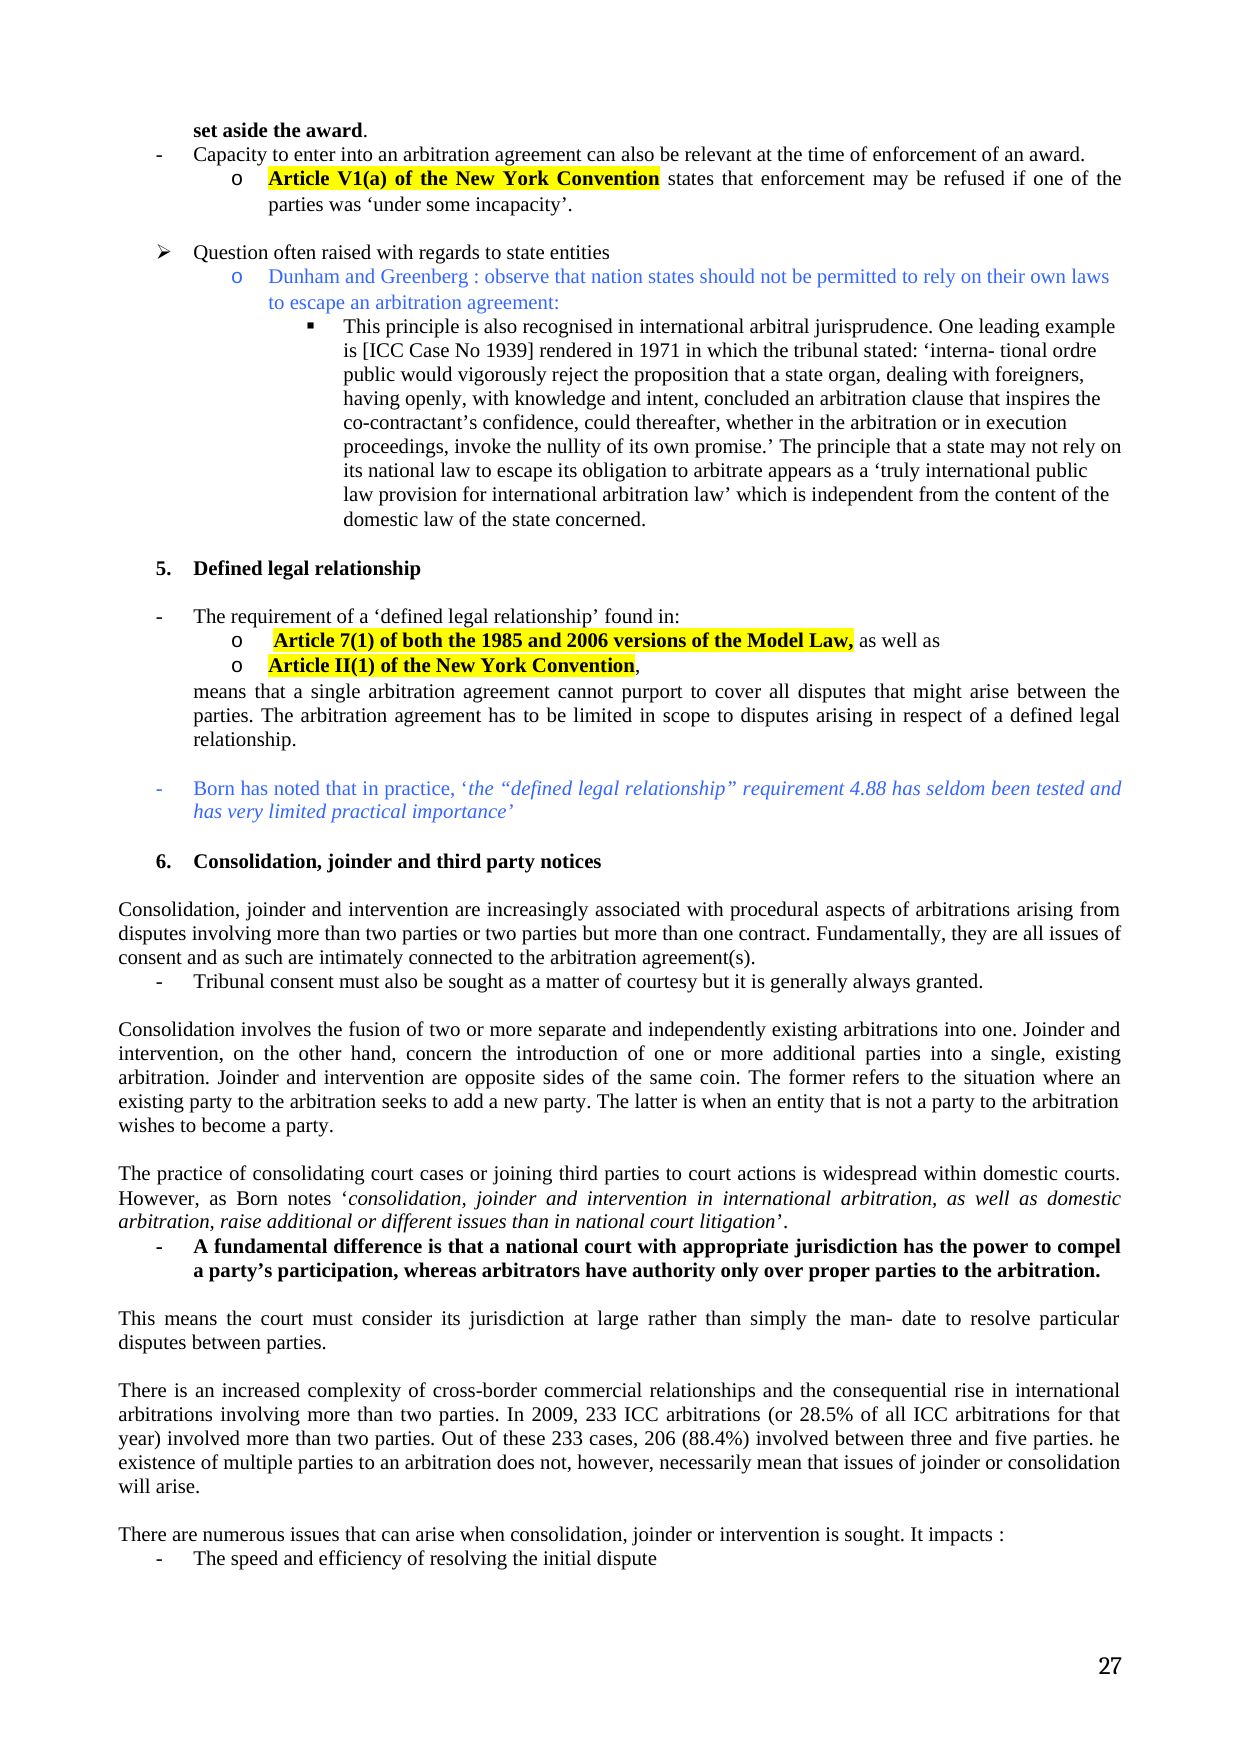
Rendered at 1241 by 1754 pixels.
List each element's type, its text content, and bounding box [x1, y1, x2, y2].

list Article 7(1) of both the 1985 and 2006 versions of the Model Law, as well as [231, 628, 1122, 653]
list Defined legal relationship [156, 556, 1122, 579]
list Article V1(a) of the New York Convention states that enforcement may be refused if one of the parties was ‘under some incapacity’. [231, 166, 1122, 216]
list Question often raised with regards to state entities [156, 240, 1122, 264]
list Article II(1) of the New York Convention, [231, 653, 1122, 679]
list The requirement of a ‘defined legal relationship’ found in: [156, 604, 1122, 628]
list Consolidation, joinder and third party notices [156, 848, 1122, 873]
list This principle is also recognised in international arbitral jurisprudence. One leading example is [ICC Case No 1939] rendered in 1971 in which the tribunal stated: ‘interna- tional ordre public would vigorously reject the proposition that a state organ, dealing with foreigners, having openly, with knowledge and intent, concluded an arbitration clause that inspires the co-contractant’s confidence, could thereafter, whether in the arbitration or in execution proceedings, invoke the nullity of its own promise.’ The principle that a state may not rely on its national law to escape its obligation to arbitrate appears as a ‘truly international public law provision for international arbitration law’ which is independent from the content of the domestic law of the state concerned. [306, 314, 1122, 531]
list Capacity to enter into an arbitration agreement can also be relevant at the time of enforcement of an award. [156, 142, 1122, 166]
text There is an increased complexity of cross-border commercial relationships and the consequential rise in international arbitrations involving more than two parties. In 2009, 233 ICC arbitrations (or 28.5% of all ICC arbitrations for that year) involved more than two parties. Out of these 233 cases, 206 (88.4%) involved between three and five parties. he existence of multiple parties to an arbitration does not, however, necessarily mean that issues of joinder or consolidation will arise. [118, 1378, 1122, 1498]
text Consolidation involves the fusion of two or more separate and independently existing arbitrations into one. Joinder and intervention, on the other hand, concern the introduction of one or more additional parties into a single, existing arbitration. Joinder and intervention are opposite sides of the same coin. The former refers to the situation where an existing party to the arbitration seeks to add a new party. The latter is when an entity that is not a party to the arbitration wishes to become a party. [118, 1017, 1122, 1137]
list A fundamental difference is that a national court with appropriate jurisdiction has the power to compel a party’s participation, whereas arbitrators have authority only over proper parties to the arbitration. [156, 1233, 1122, 1282]
list Born has noted that in practice, ‘the “defined legal relationship” requirement 4.88 has seldom been tested and has very limited practical importance’ [156, 775, 1122, 823]
text Consolidation, joinder and intervention are increasingly associated with procedural aspects of arbitrations arising from disputes involving more than two parties or two parties but more than one contract. Fundamentally, they are all issues of consent and as such are intimately connected to the arbitration agreement(s). [118, 897, 1122, 969]
list means that a single arbitration agreement cannot purport to cover all disputes that might arise between the parties. The arbitration agreement has to be limited in scope to disputes arising in respect of a defined legal relationship. [193, 679, 1122, 751]
text There are numerous issues that can arise when consolidation, joinder or intervention is sought. It impacts : [118, 1522, 1122, 1546]
text The practice of consolidating court cases or joining third parties to court actions is widespread within domestic courts. However, as Born notes ‘consolidation, joinder and intervention in international arbitration, as well as domestic arbitration, raise additional or different issues than in national court litigation’. [118, 1161, 1122, 1233]
list Tribunal consent must also be sought as a matter of courtesy but it is generally always granted. [156, 969, 1122, 993]
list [156, 118, 1122, 142]
text This means the court must consider its jurisdiction at large rather than simply the man- date to resolve particular disputes between parties. [118, 1306, 1122, 1354]
list Dunham and Greenberg : observe that nation states should not be permitted to rely on their own laws to escape an arbitration agreement: [231, 264, 1122, 314]
list The speed and efficiency of resolving the initial dispute [156, 1546, 1122, 1570]
